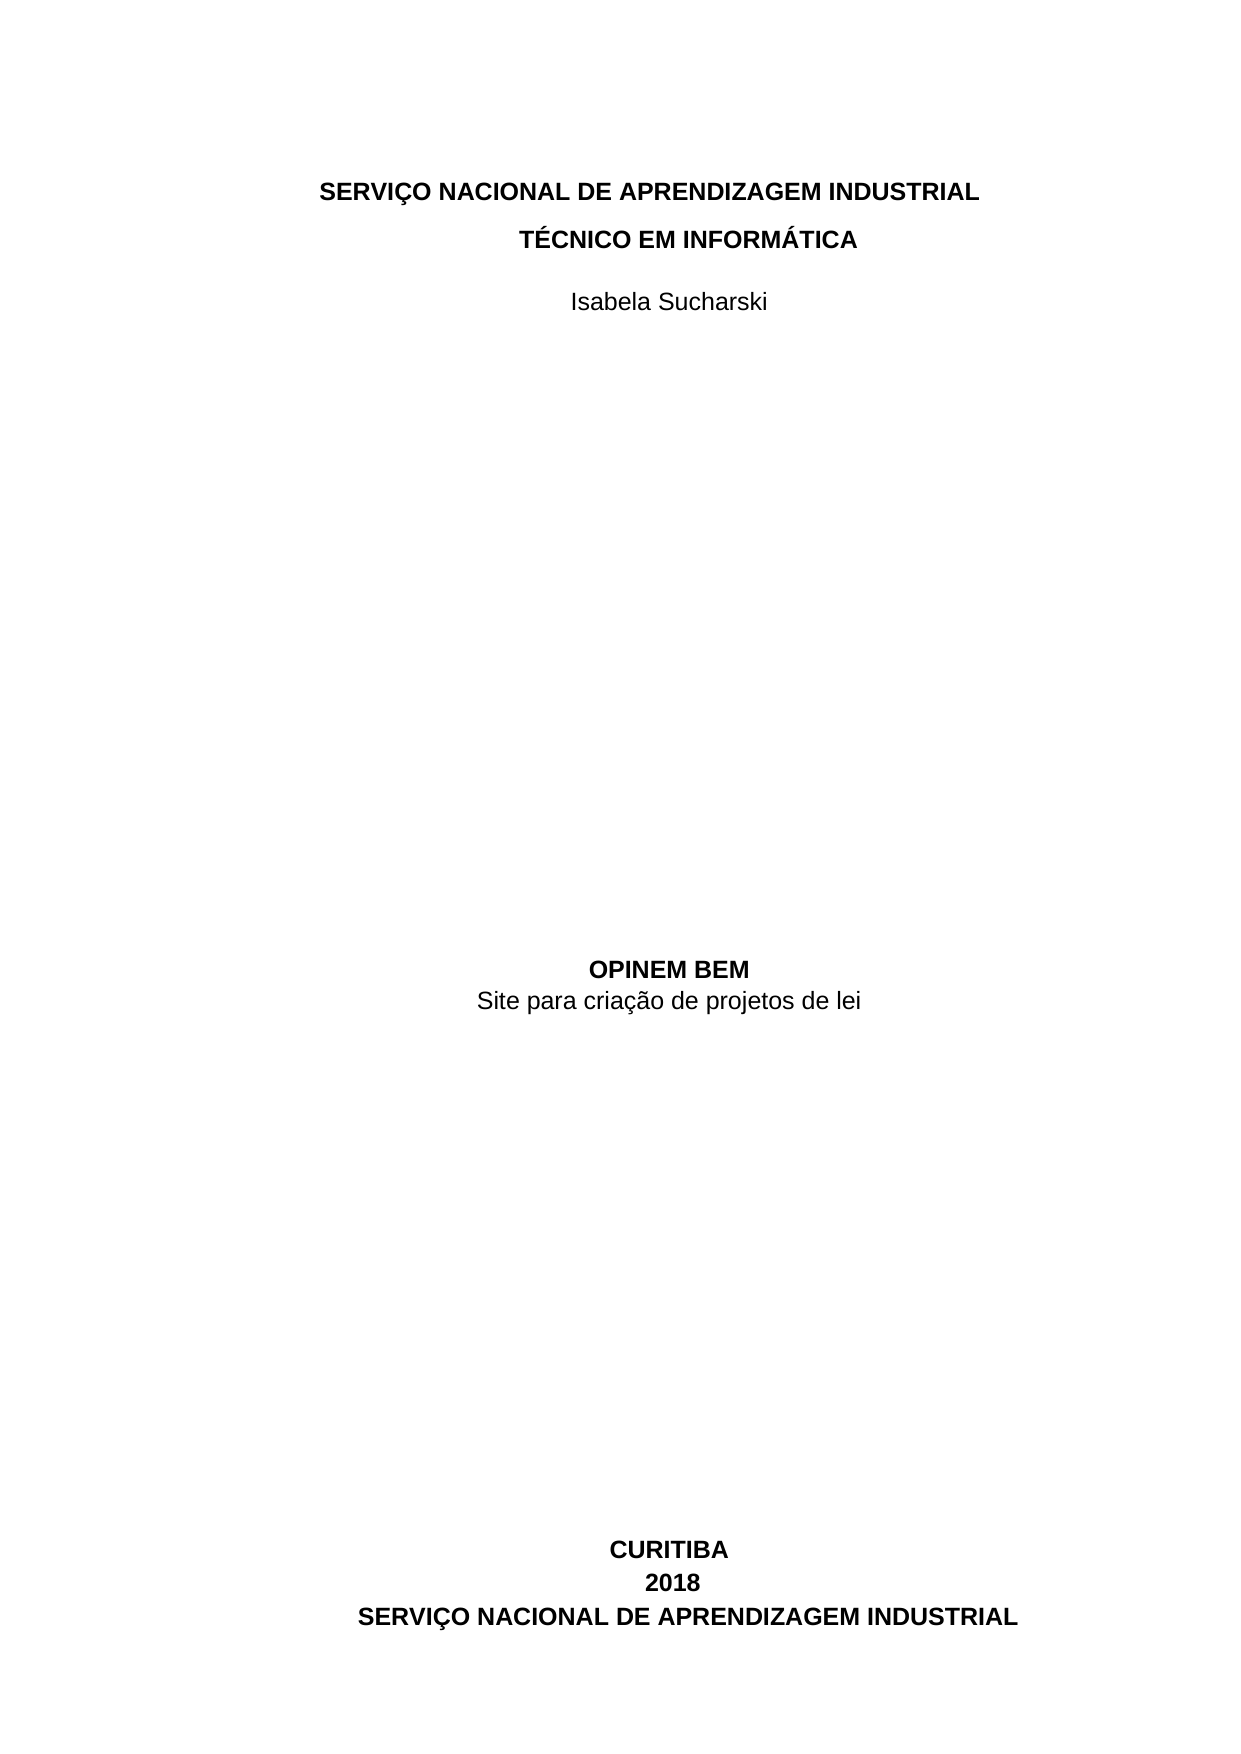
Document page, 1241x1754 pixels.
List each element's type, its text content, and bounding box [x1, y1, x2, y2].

text SERVIÇO NACIONAL DE APRENDIZAGEM INDUSTRIAL [177, 177, 1122, 206]
text Isabela Sucharski [216, 287, 1122, 316]
text OPINEM BEM [216, 955, 1122, 983]
text SERVIÇO NACIONAL DE APRENDIZAGEM INDUSTRIAL [254, 1602, 1122, 1631]
text Site para criação de projetos de lei [216, 986, 1122, 1014]
text CURITIBA [216, 1535, 1122, 1564]
text 2018 [216, 1568, 1122, 1597]
text TÉCNICO EM INFORMÁTICA [254, 225, 1122, 254]
